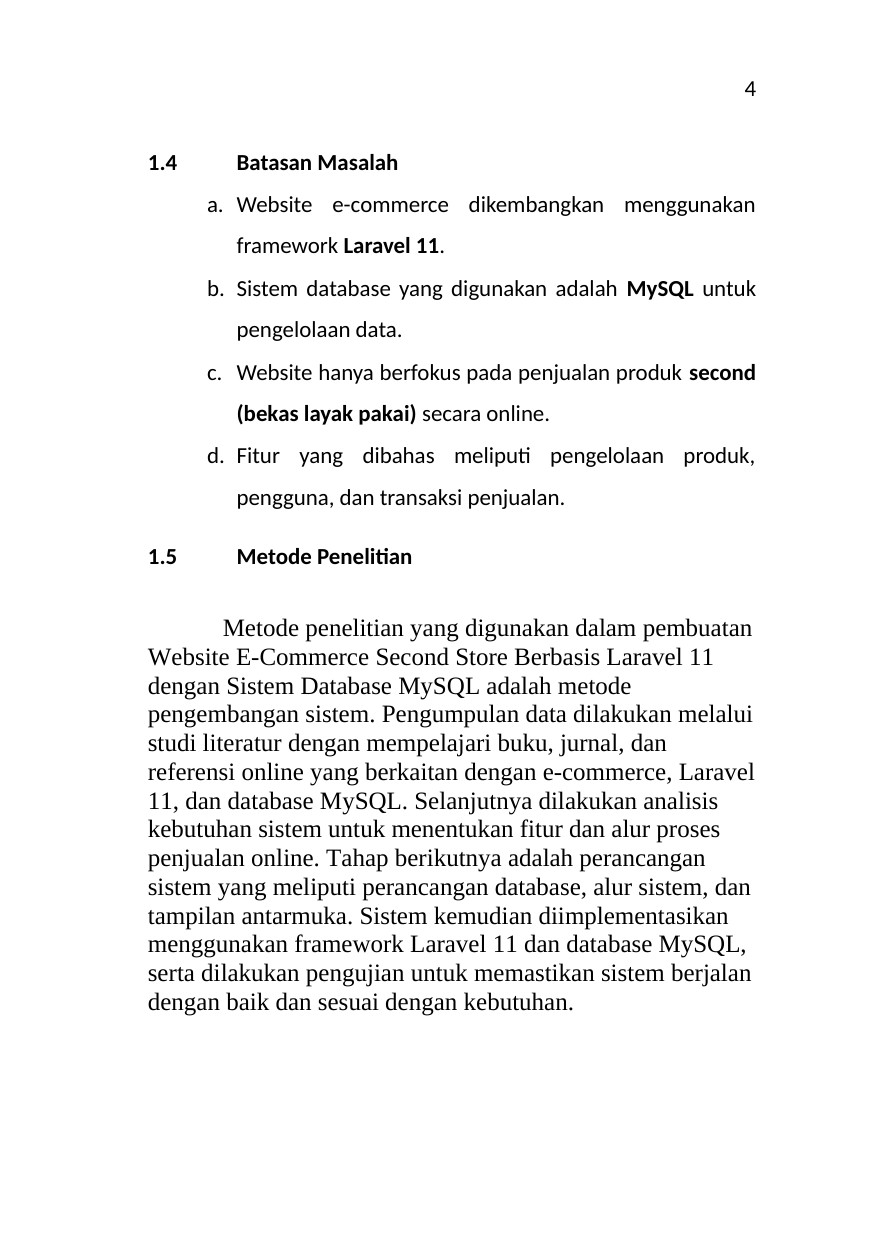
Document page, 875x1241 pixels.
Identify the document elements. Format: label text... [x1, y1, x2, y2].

list Website hanya berfokus pada penjualan produk second (bekas layak pakai) secara online. [207, 358, 756, 428]
list Sistem database yang digunakan adalah MySQL untuk pengelolaan data. [207, 274, 756, 344]
subtitle Metode Penelitian [148, 542, 756, 570]
subtitle Batasan Masalah [148, 148, 756, 176]
text Metode penelitian yang digunakan dalam pembuatan Website E-Commerce Second Store Berbasis Laravel 11 dengan Sistem Database MySQL adalah metode pengembangan sistem. Pengumpulan data dilakukan melalui studi literatur dengan mempelajari buku, jurnal, dan referensi online yang berkaitan dengan e-commerce, Laravel 11, dan database MySQL. Selanjutnya dilakukan analisis kebutuhan sistem untuk menentukan fitur dan alur proses penjualan online. Tahap berikutnya adalah perancangan sistem yang meliputi perancangan database, alur sistem, dan tampilan antarmuka. Sistem kemudian diimplementasikan menggunakan framework Laravel 11 dan database MySQL, serta dilakukan pengujian untuk memastikan sistem berjalan dengan baik dan sesuai dengan kebutuhan. [148, 613, 756, 1016]
list Website e-commerce dikembangkan menggunakan framework Laravel 11. [207, 190, 756, 260]
list Fitur yang dibahas meliputi pengelolaan produk, pengguna, dan transaksi penjualan. [207, 442, 756, 512]
